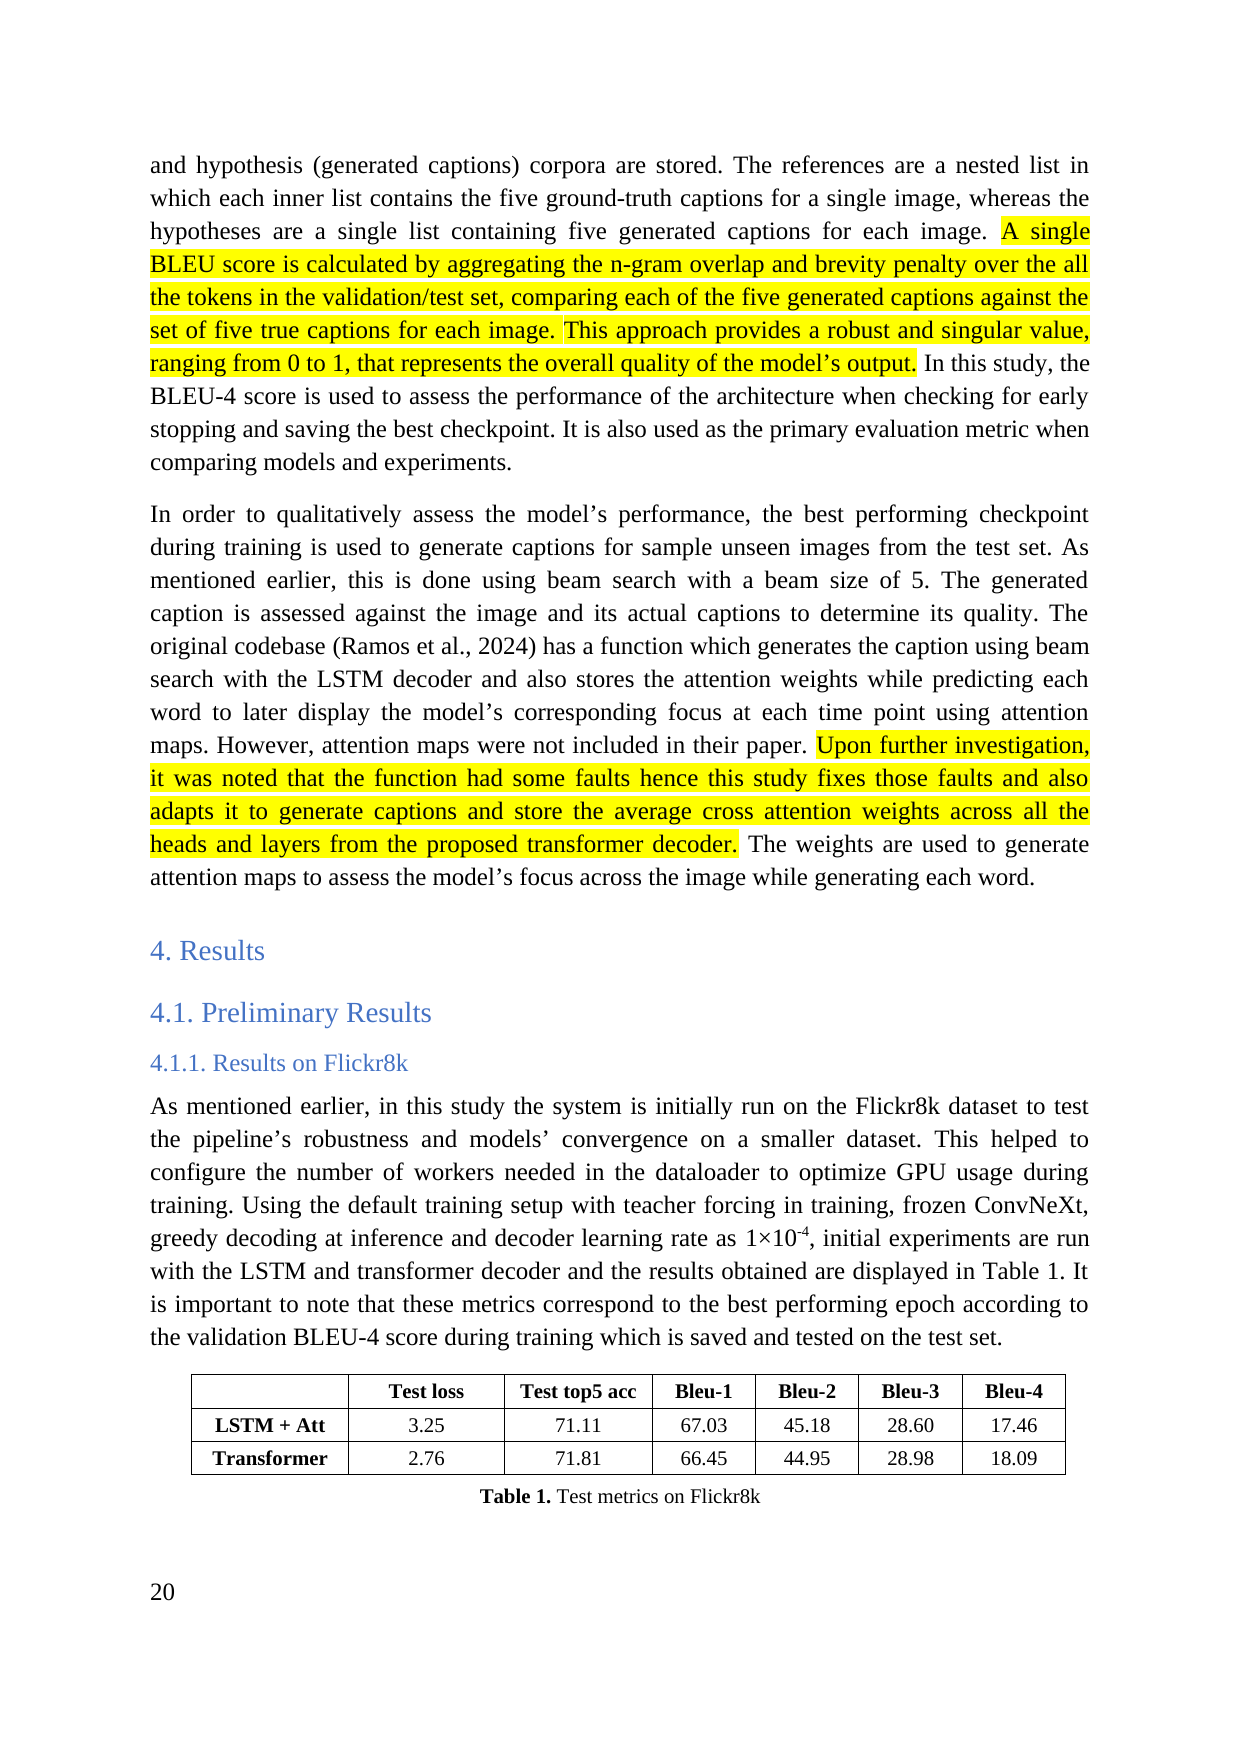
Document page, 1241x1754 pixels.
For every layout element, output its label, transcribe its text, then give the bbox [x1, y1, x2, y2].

text As mentioned earlier, in this study the system is initially run on the Flickr8k dataset to test the pipeline’s robustness and models’ convergence on a smaller dataset. This helped to configure the number of workers needed in the dataloader to optimize GPU usage during training. Using the default training setup with teacher forcing in training, frozen ConvNeXt, greedy decoding at inference and decoder learning rate as 1×10-4, initial experiments are run with the LSTM and transformer decoder and the results obtained are displayed in Table 1. It is important to note that these metrics correspond to the best performing epoch according to the validation BLEU-4 score during training which is saved and tested on the test set. [150, 1091, 1090, 1351]
table_cell Transformer [192, 1442, 348, 1474]
table_header Bleu-4 [963, 1375, 1065, 1407]
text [150, 150, 1090, 249]
text Table 1. Test metrics on Flickr8k [150, 1484, 1090, 1508]
table_header Test top5 acc [505, 1375, 652, 1407]
table_cell 2.76 [349, 1442, 504, 1474]
table_cell LSTM + Att [192, 1409, 348, 1441]
table_cell 71.81 [505, 1442, 652, 1474]
subtitle 4.1.1. Results on Flickr8k [150, 1048, 1090, 1077]
table_cell 71.11 [505, 1409, 652, 1441]
table_header Bleu-3 [859, 1375, 962, 1407]
table_header Test loss [349, 1375, 504, 1407]
table_cell 17.46 [963, 1409, 1065, 1441]
table_header [192, 1375, 348, 1407]
table_cell 44.95 [756, 1442, 858, 1474]
table_cell 66.45 [653, 1442, 755, 1474]
table_header Bleu-1 [653, 1375, 755, 1407]
table_cell 45.18 [756, 1409, 858, 1441]
text In order to qualitatively assess the model’s performance, the best performing checkpoint during training is used to generate captions for sample unseen images from the test set. As mentioned earlier, this is done using beam search with a beam size of 5. The generated caption is assessed against the image and its actual captions to determine its quality. The original codebase (Ramos et al., 2024) has a function which generates the caption using beam search with the LSTM decoder and also stores the attention weights while predicting each word to later display the model’s corresponding focus at each time point using attention maps. However, attention maps were not included in their paper. Upon further investigation, it was noted that the function had some faults hence this study fixes those faults and also adapts it to generate captions and store the average cross attention weights across all the heads and layers from the proposed transformer decoder. The weights are used to generate attention maps to assess the model’s focus across the image while generating each word. [150, 499, 1090, 763]
subtitle 4. Results [150, 933, 1090, 966]
table_cell 3.25 [349, 1409, 504, 1441]
table_cell 67.03 [653, 1409, 755, 1441]
table_header Bleu-2 [756, 1375, 858, 1407]
table_cell 28.60 [859, 1409, 962, 1441]
table_cell 18.09 [963, 1442, 1065, 1474]
subtitle 4.1. Preliminary Results [150, 996, 1090, 1029]
table_cell 28.98 [859, 1442, 962, 1474]
